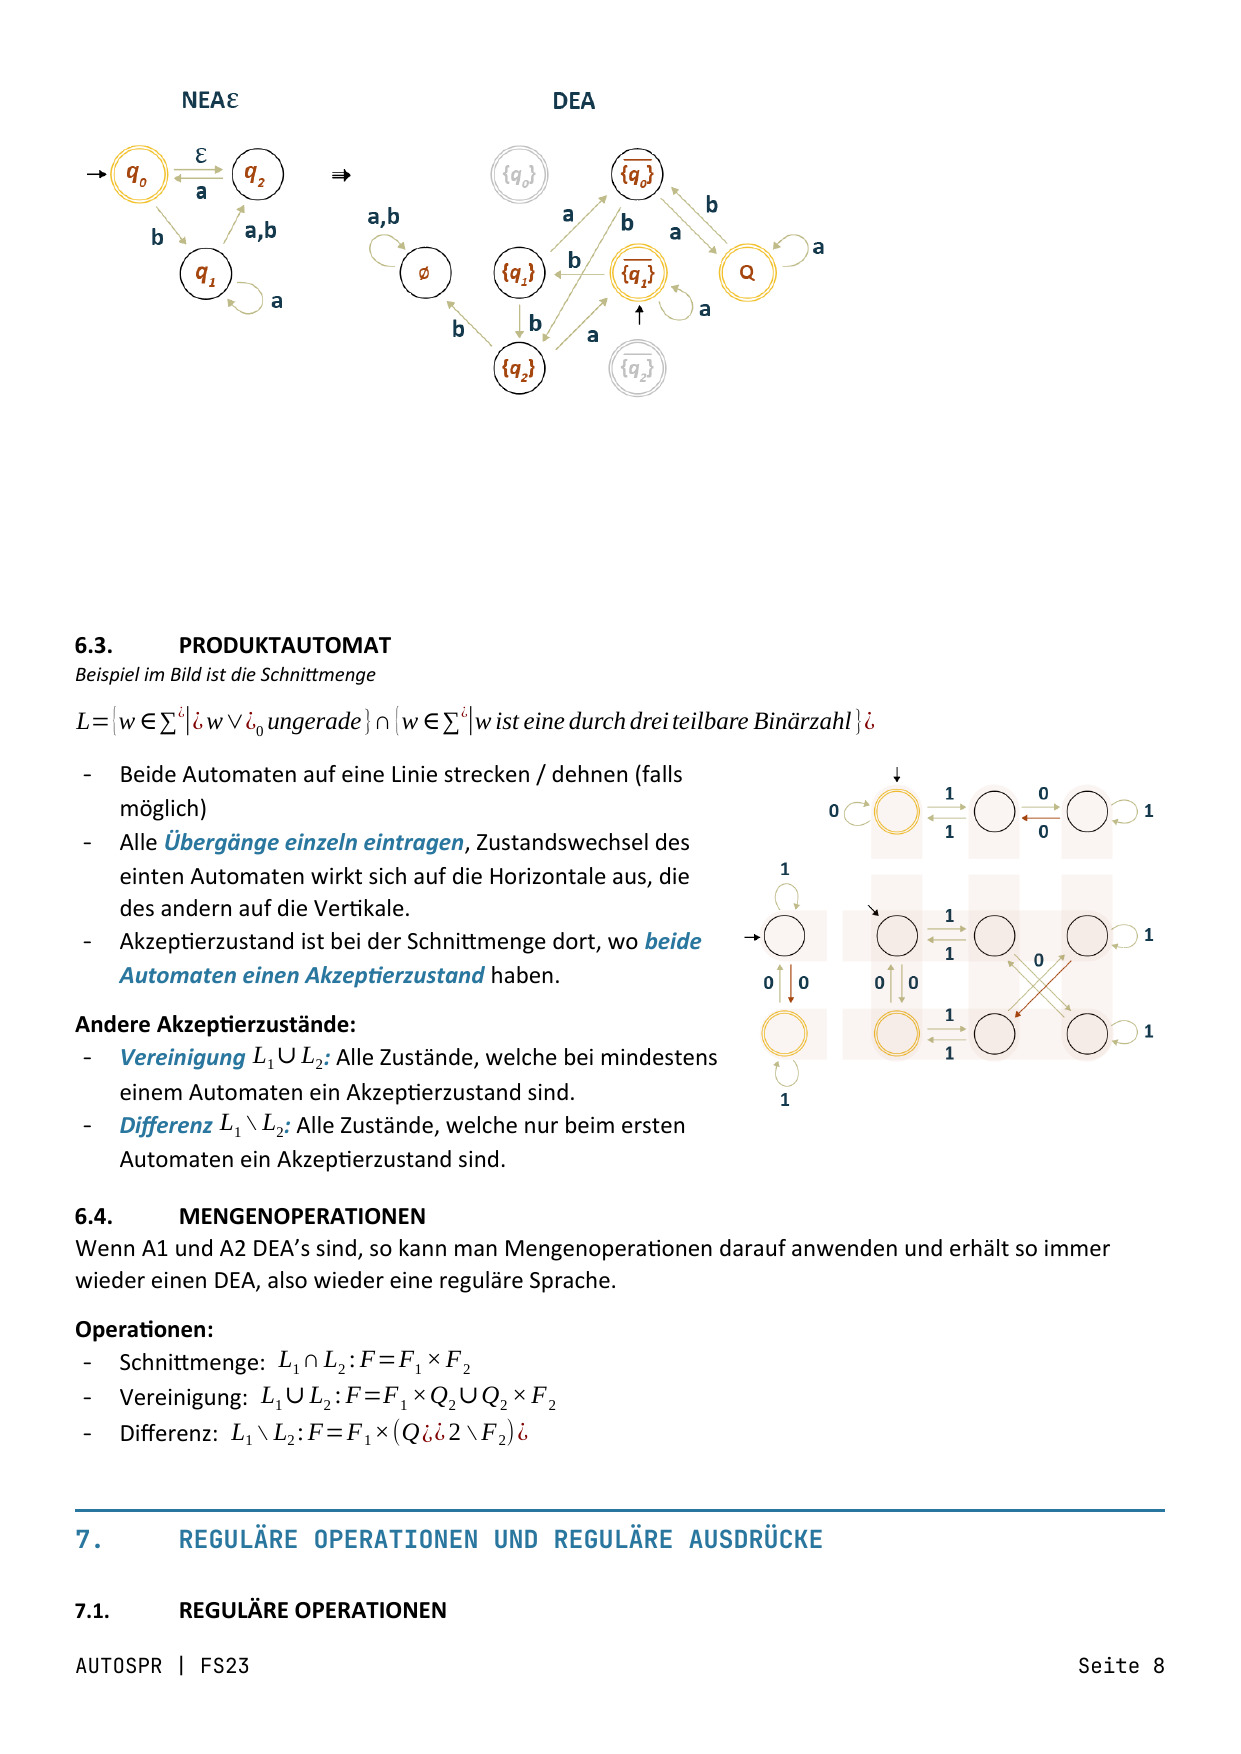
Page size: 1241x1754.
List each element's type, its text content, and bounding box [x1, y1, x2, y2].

text Wenn A1 und A2 DEA’s sind, so kann man Mengenoperationen darauf anwenden und erhält so immer wieder einen DEA, also wieder eine reguläre Sprache. [75, 1232, 1165, 1295]
text Andere Akzeptierzustände: [75, 1008, 739, 1039]
text Akzeptierzustand ist bei der Schnittmenge dort, wo beide Automaten einen Akzeptierzustand haben. [82, 924, 739, 990]
text Vereinigung: [82, 1381, 1165, 1414]
text Vereinigung : Alle Zustände, welche bei mindestens einem Automaten ein Akzeptierzustand sind. [82, 1040, 739, 1106]
text Differenz: [82, 1416, 1165, 1450]
text Beispiel im Bild ist die Schnittmenge [75, 661, 1165, 687]
subtitle Produktautomat [74, 629, 1165, 660]
text Differenz : Alle Zustände, welche nur beim ersten Automaten ein Akzeptierzustand sind. [82, 1108, 1165, 1174]
picture [739, 758, 1166, 1114]
text Beide Automaten auf eine Linie strecken / dehnen (falls möglich) [82, 757, 1165, 823]
subtitle Reguläre Operationen [74, 1594, 1165, 1625]
text Operationen: [75, 1313, 1165, 1343]
text Alle Übergänge einzeln eintragen, Zustandswechsel des einten Automaten wirkt sich auf die Horizontale aus, die des andern auf die Vertikale. [82, 824, 739, 923]
text Schnittmenge: [82, 1345, 1165, 1379]
picture [75, 75, 839, 409]
subtitle Mengenoperationen [74, 1200, 1165, 1231]
subtitle Reguläre Operationen und reguläre Ausdrücke [75, 1512, 1165, 1556]
